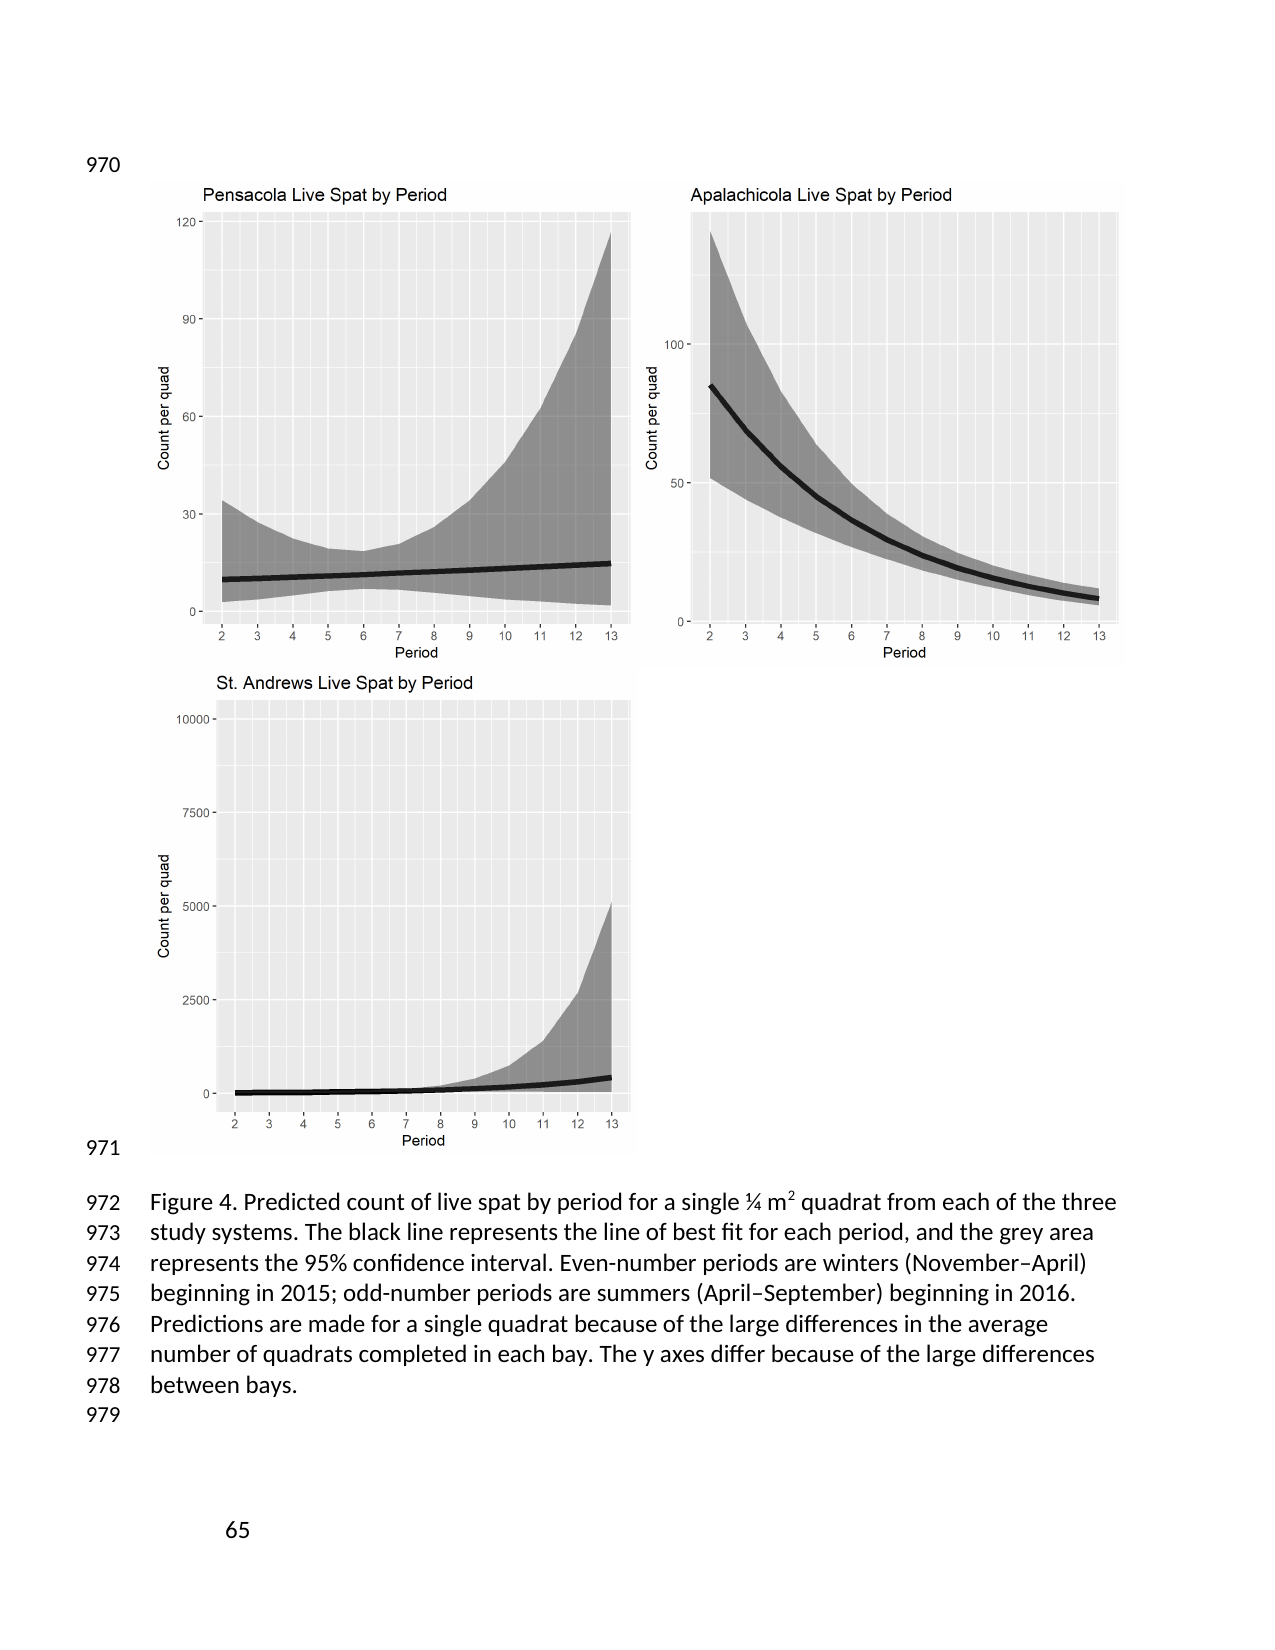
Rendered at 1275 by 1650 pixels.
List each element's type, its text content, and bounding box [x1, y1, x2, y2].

picture [150, 180, 1125, 1156]
text Figure 4. Predicted count of live spat by period for a single ¼ m2 quadrat from each of the three study systems. The black line represents the line of best fit for each period, and the grey area represents the 95% confidence interval. Even-number periods are winters (November–April) beginning in 2015; odd-number periods are summers (April–September) beginning in 2016. Predictions are made for a single quadrat because of the large differences in the average number of quadrats completed in each bay. The y axes differ because of the large differences between bays. [150, 1186, 1125, 1400]
